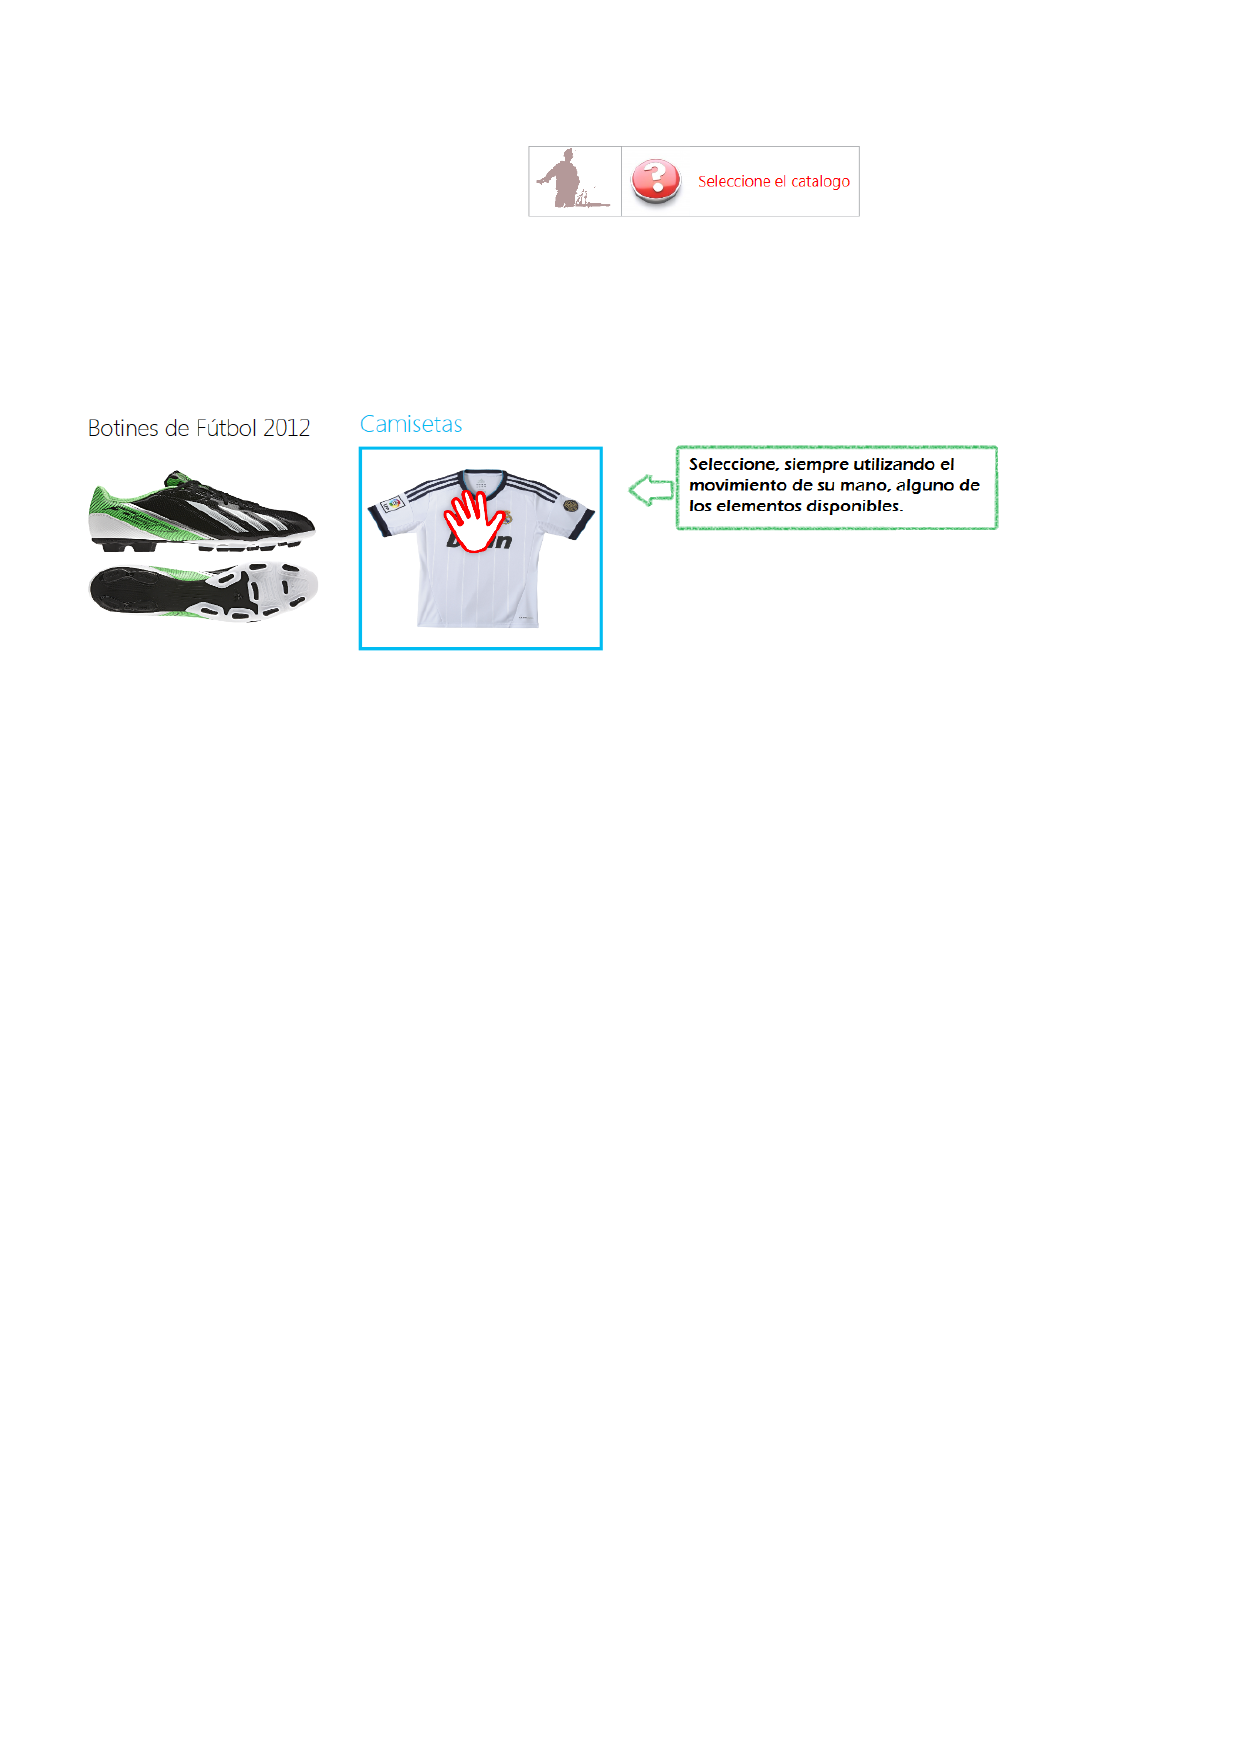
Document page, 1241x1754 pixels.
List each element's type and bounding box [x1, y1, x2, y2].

picture [0, 146, 1241, 842]
